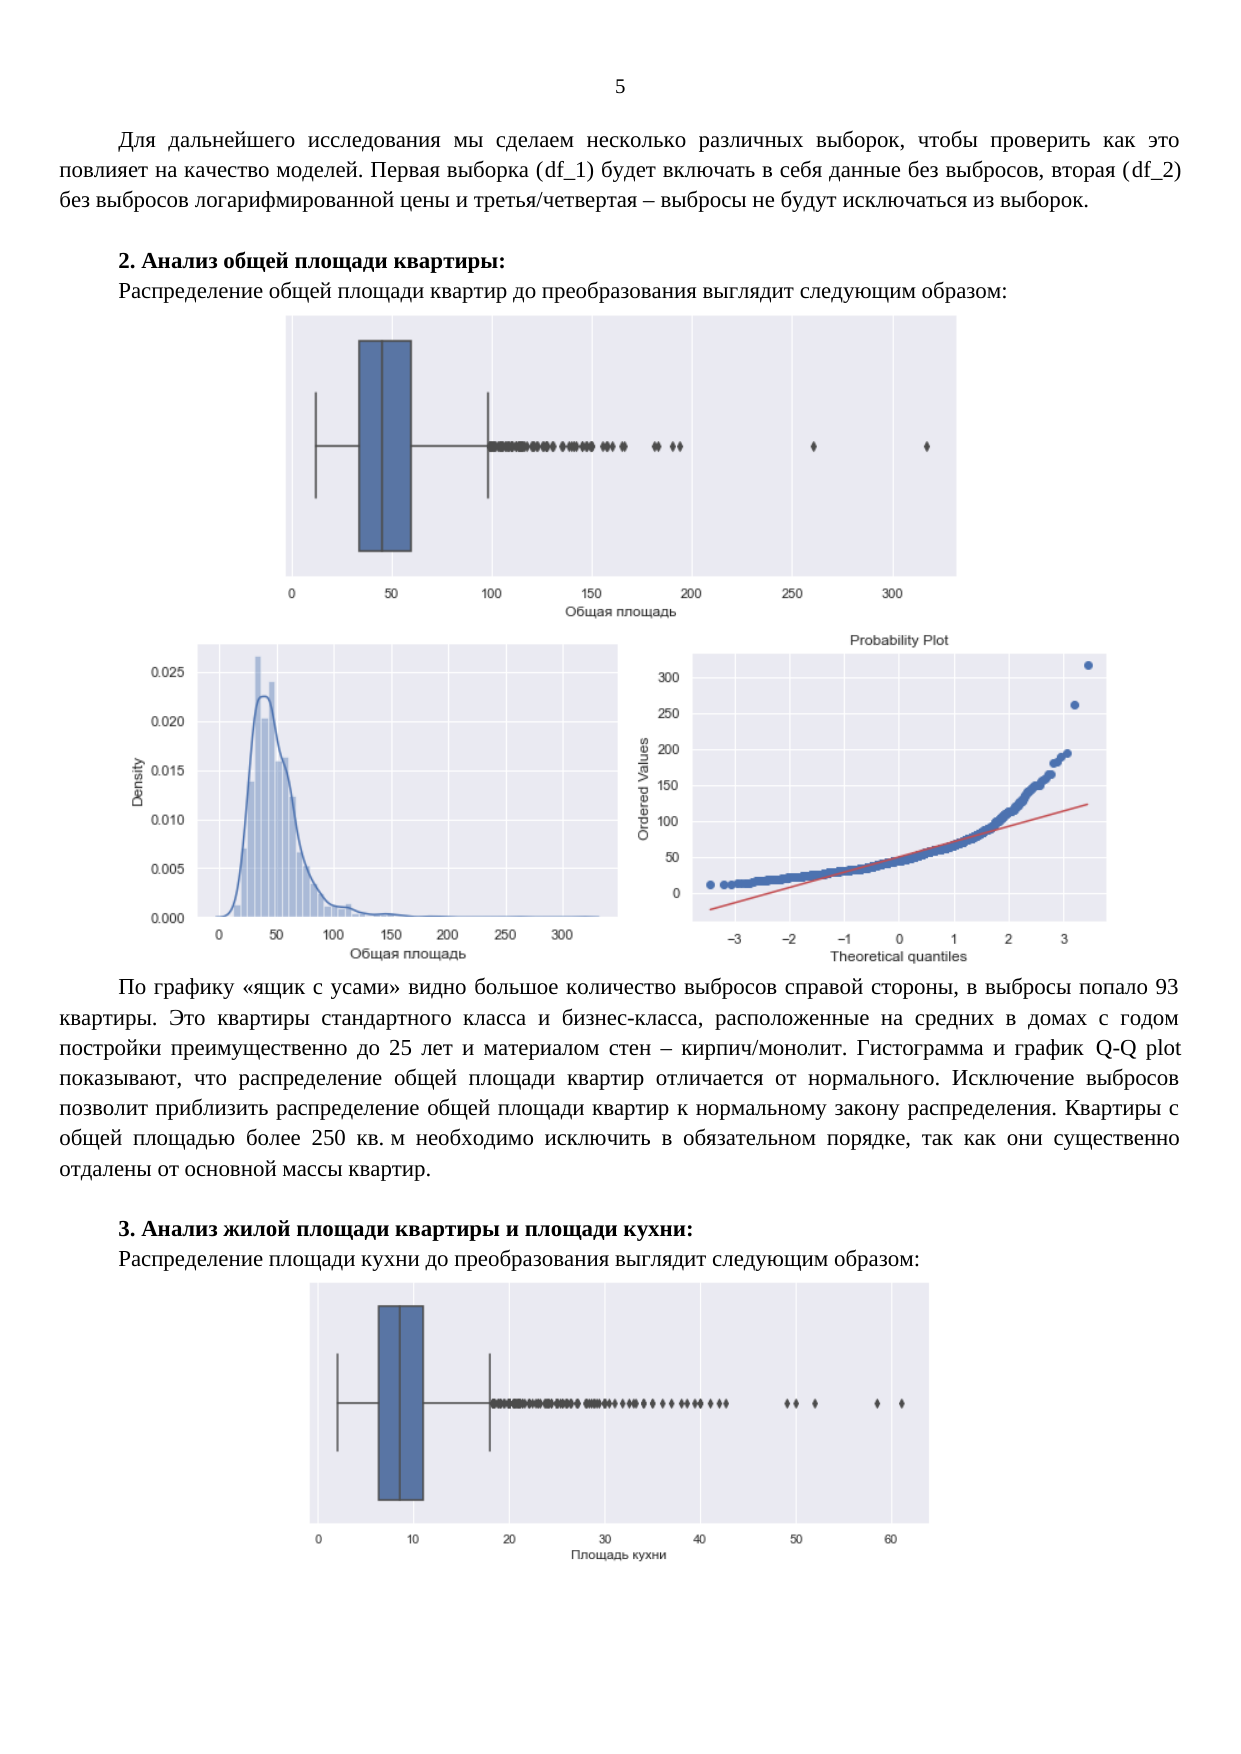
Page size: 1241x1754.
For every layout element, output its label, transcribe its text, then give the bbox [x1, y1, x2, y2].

text Распределение общей площади квартир до преобразования выглядит следующим образом: [59, 277, 1181, 303]
text Распределение площади кухни до преобразования выглядит следующим образом: [59, 1245, 1181, 1272]
picture [126, 629, 1114, 970]
picture [275, 307, 965, 626]
text По графику «ящик с усами» видно большое количество выбросов справой стороны, в выбросы попало 93 квартиры. Это квартиры стандартного класса и бизнес-класса, расположенные на средних в домах с годом постройки преимущественно до 25 лет и материалом стен – кирпич/монолит. Гистограмма и график Q-Q plot показывают, что распределение общей площади квартир отличается от нормального. Исключение выбросов позволит приблизить распределение общей площади квартир к нормальному закону распределения. Квартиры с общей площадью более 250 кв. м необходимо исключить в обязательном порядке, так как они существенно отдалены от основной массы квартир. [59, 973, 1181, 1181]
picture [302, 1275, 938, 1568]
text Для дальнейшего исследования мы сделаем несколько различных выборок, чтобы проверить как это повлияет на качество моделей. Первая выборка (df_1) будет включать в себя данные без выбросов, вторая (df_2) без выбросов логарифмированной цены и третья/четвертая – выбросы не будут исключаться из выборок. [59, 126, 1181, 213]
text 2. Анализ общей площади квартиры: [59, 247, 1181, 273]
text 3. Анализ жилой площади квартиры и площади кухни: [59, 1215, 1181, 1241]
